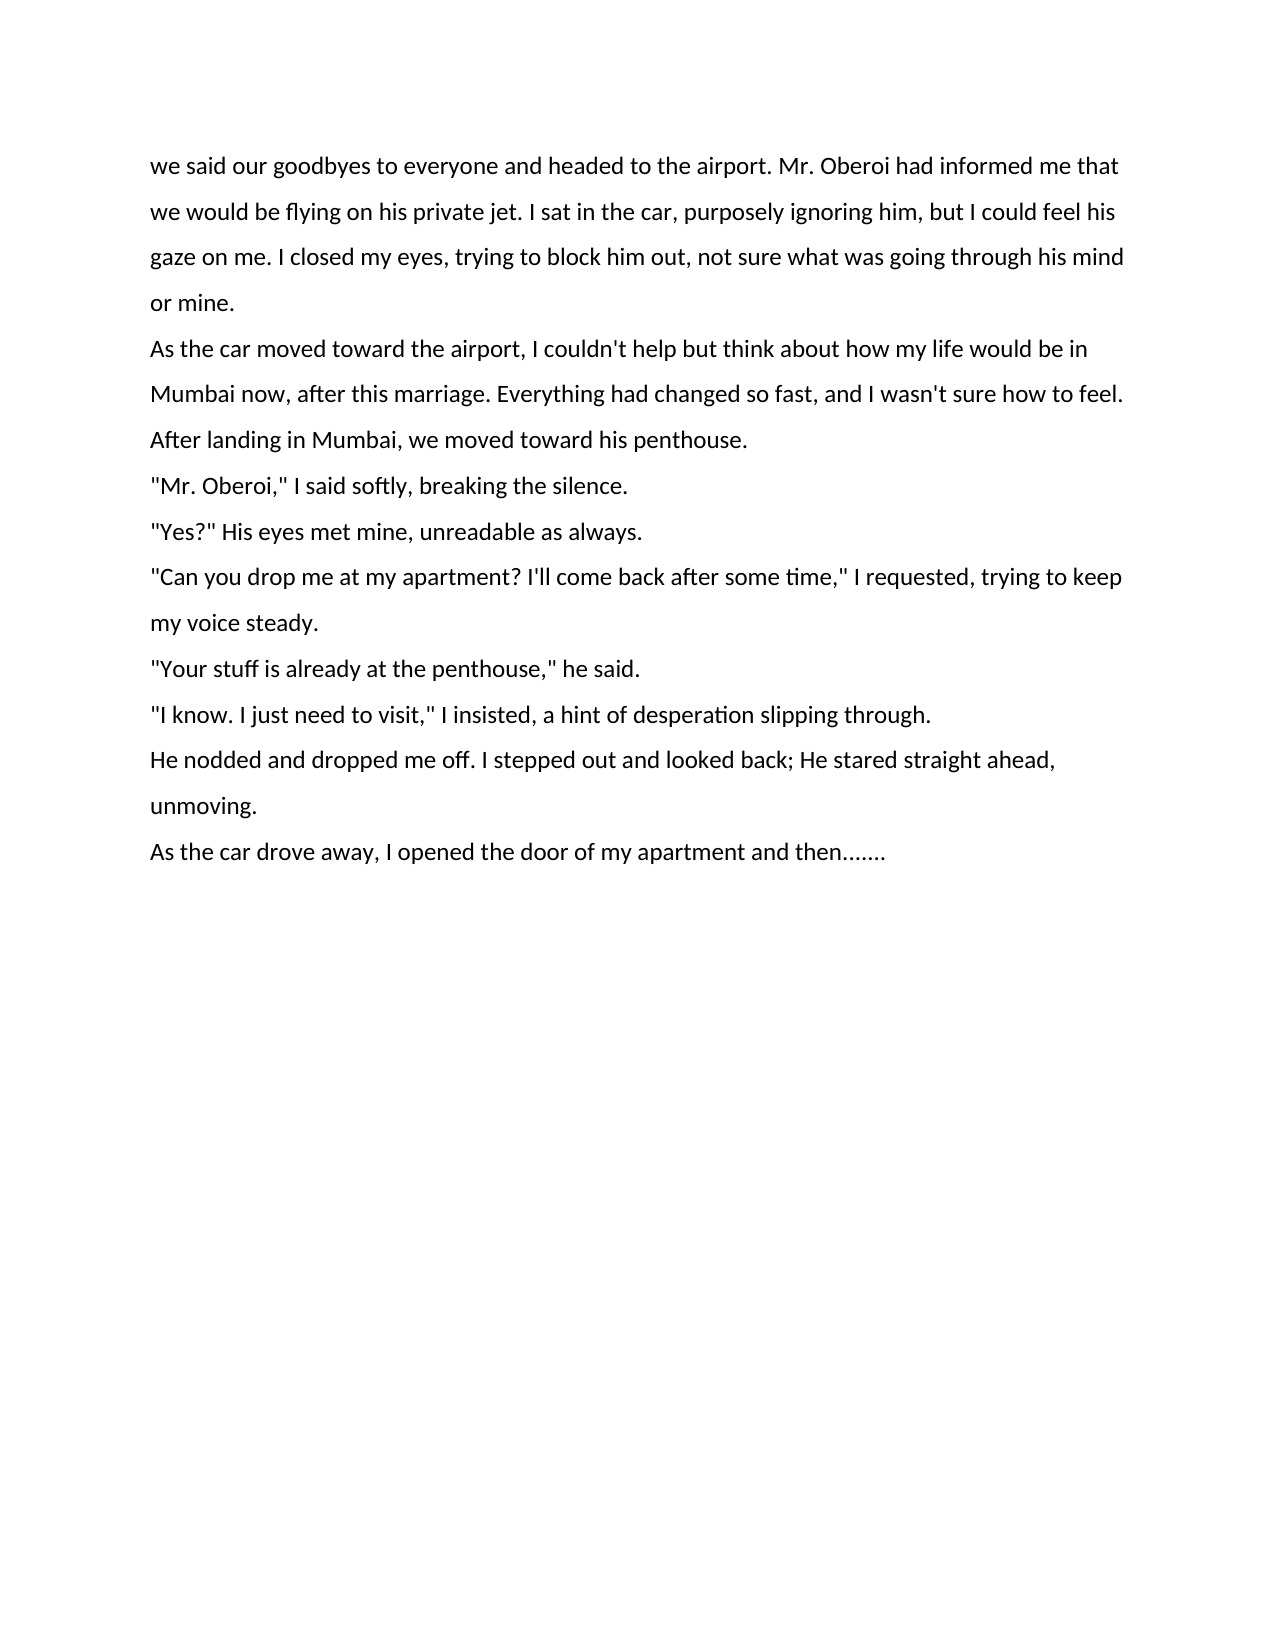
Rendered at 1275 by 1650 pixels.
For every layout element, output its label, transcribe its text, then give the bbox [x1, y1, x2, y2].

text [150, 150, 1125, 318]
text "Yes?" His eyes met mine, unreadable as always. [150, 516, 1125, 546]
text He nodded and dropped me off. I stepped out and looked back; He stared straight ahead, unmoving. [150, 744, 1125, 821]
text "Can you drop me at my apartment? I'll come back after some time," I requested, trying to keep my voice steady. [150, 562, 1125, 638]
text "Your stuff is already at the penthouse," he said. [150, 653, 1125, 683]
text As the car moved toward the airport, I couldn't help but think about how my life would be in Mumbai now, after this marriage. Everything had changed so fast, and I wasn't sure how to feel. [150, 333, 1125, 409]
text "I know. I just need to visit," I insisted, a hint of desperation slipping through. [150, 699, 1125, 729]
text After landing in Mumbai, we moved toward his penthouse. [150, 424, 1125, 455]
text As the car drove away, I opened the door of my apartment and then....... [150, 836, 1125, 866]
text "Mr. Oberoi," I said softly, breaking the silence. [150, 470, 1125, 501]
